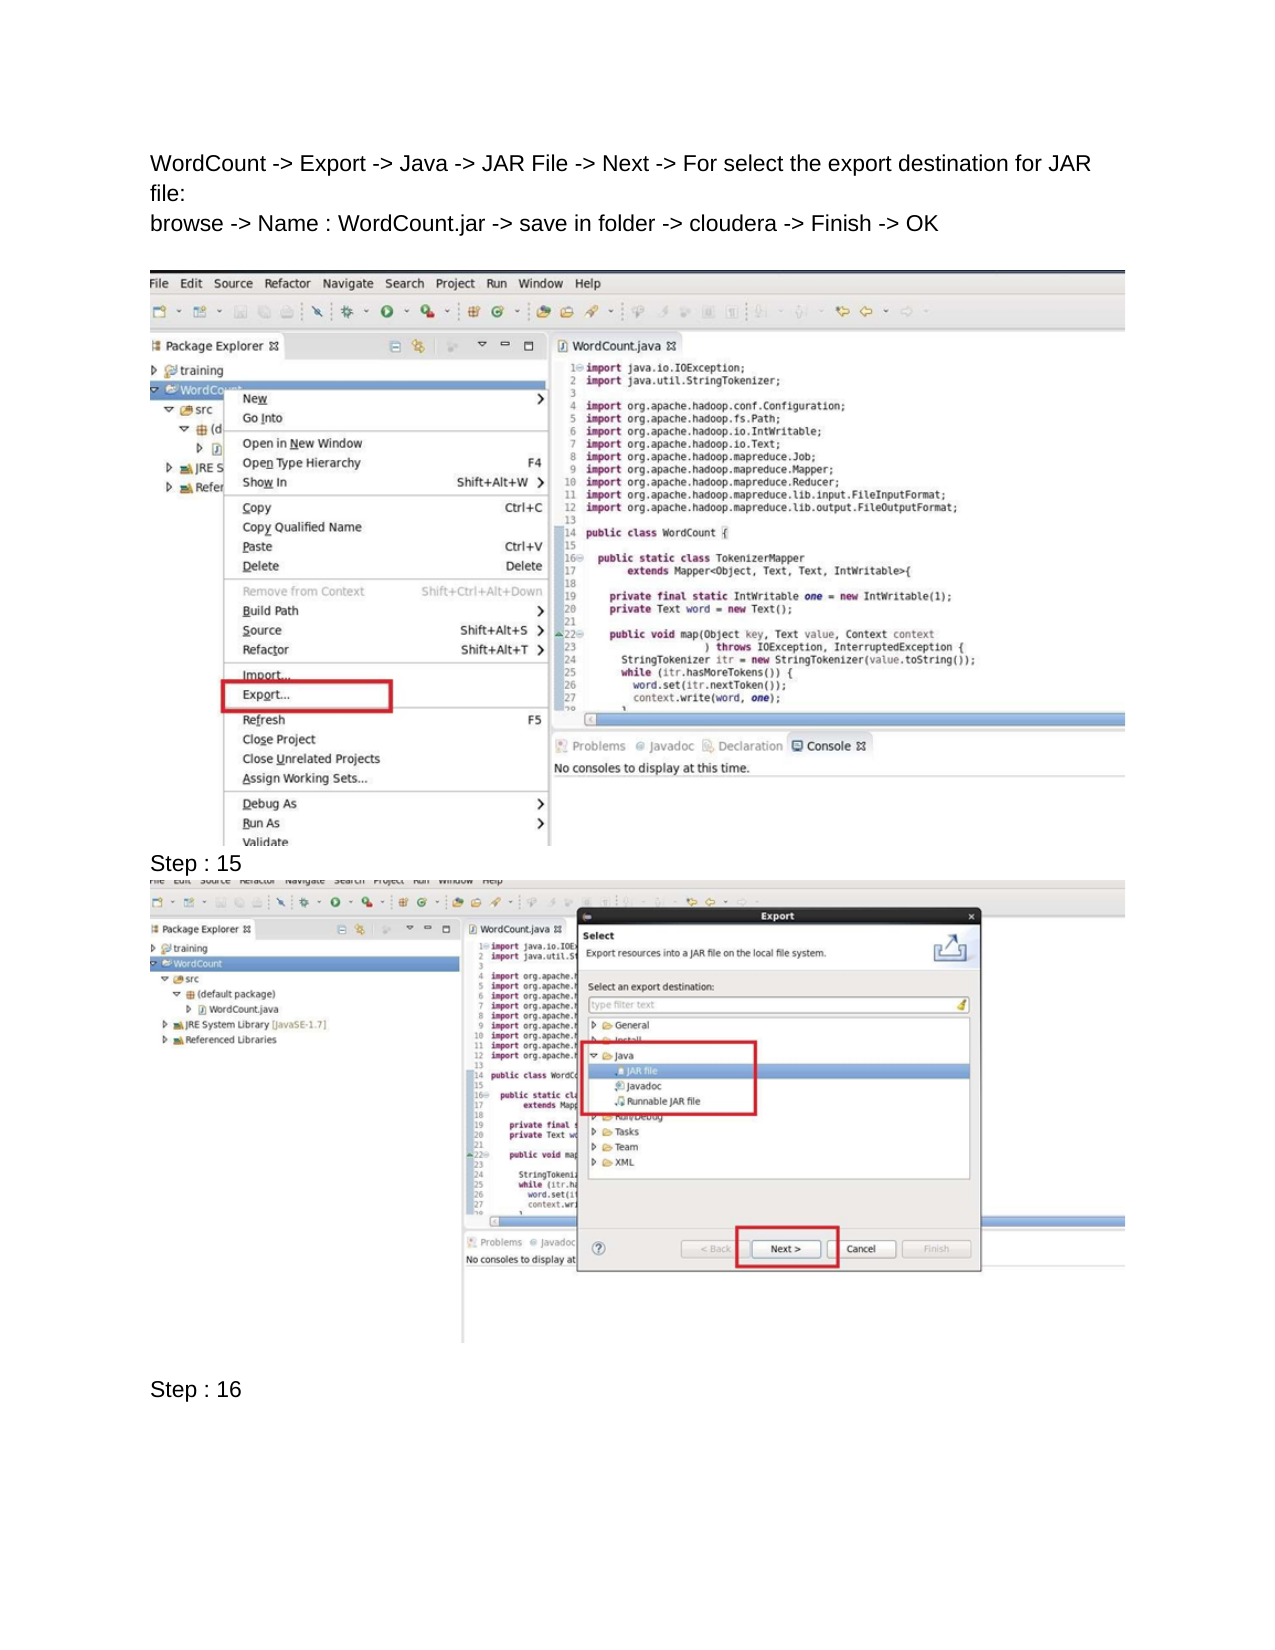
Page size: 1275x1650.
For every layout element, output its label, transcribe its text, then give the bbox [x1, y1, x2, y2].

picture [150, 880, 1125, 1343]
text WordCount -> Export -> Java -> JAR File -> Next -> For select the export destination for JAR file: [150, 150, 1125, 207]
text Step : 15 [150, 850, 1125, 876]
text browse -> Name : WordCount.jar -> save in folder -> cloudera -> Finish -> OK [150, 210, 1125, 237]
picture [150, 270, 1125, 846]
text Step : 16 [150, 1376, 1125, 1403]
